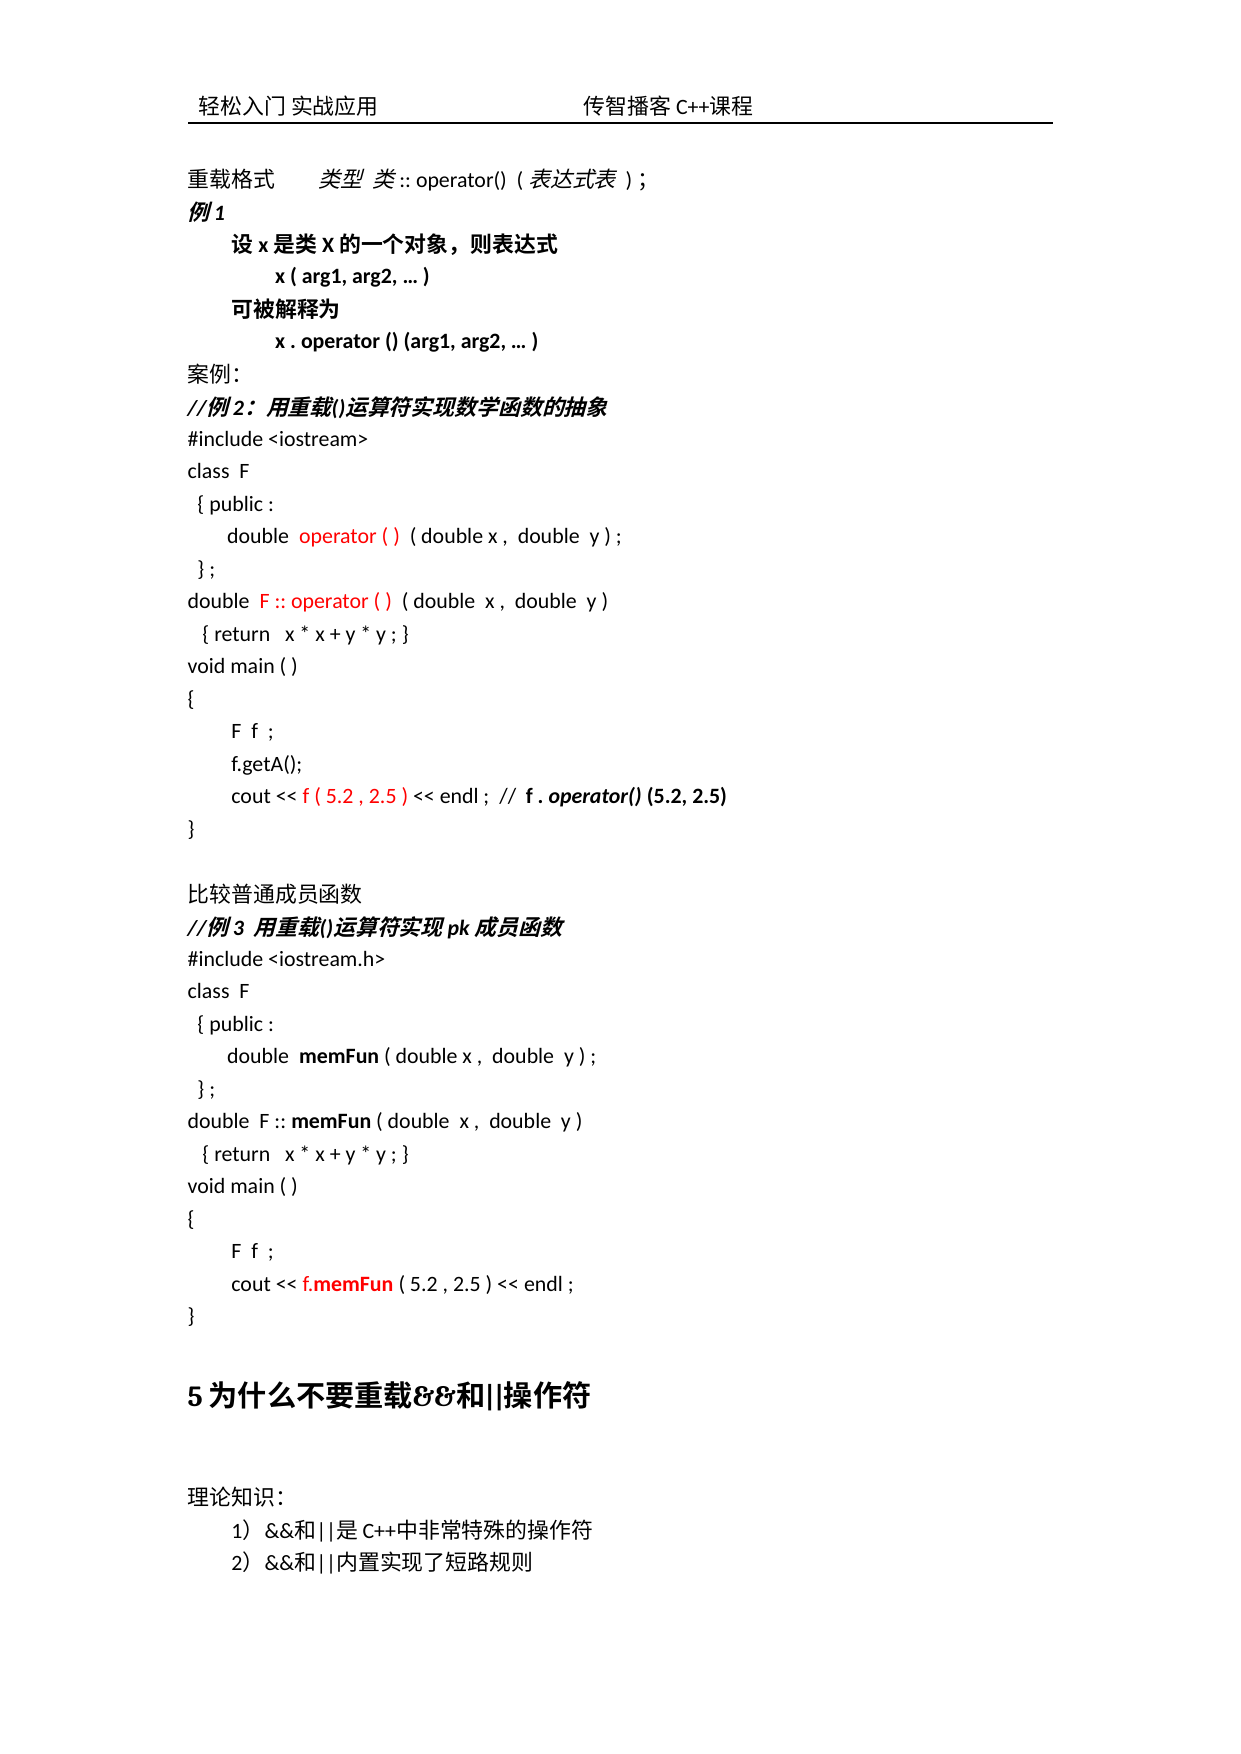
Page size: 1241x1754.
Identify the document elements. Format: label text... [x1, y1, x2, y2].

text { return x * x + y * y ; } [187, 1137, 1053, 1169]
text double F :: operator ( ) ( double x , double y ) [187, 584, 1053, 617]
text } ; [187, 1072, 1053, 1104]
text class F [187, 974, 1053, 1007]
text //例2：用重载()运算符实现数学函数的抽象 [187, 389, 1053, 422]
text } ; [187, 552, 1053, 584]
text double memFun ( double x , double y ) ; [187, 1039, 1053, 1072]
text 2）&&和||内置实现了短路规则 [187, 1545, 1053, 1577]
text 理论知识： [187, 1480, 1053, 1512]
text 重载格式 类型 类 :: operator() ( 表达式表 ) ； [187, 162, 1053, 194]
text cout << f.memFun ( 5.2 , 2.5 ) << endl ; [187, 1267, 1053, 1299]
text f.getA(); [187, 747, 1053, 779]
text { [187, 682, 1053, 714]
text double operator ( ) ( double x , double y ) ; [187, 519, 1053, 552]
text 案例： [187, 357, 1053, 389]
subtitle 5为什么不要重载&&和||操作符 [187, 1361, 1053, 1426]
text #include <iostream> [187, 422, 1053, 454]
text F f ; [187, 1234, 1053, 1267]
text { public : [187, 487, 1053, 519]
text { [187, 1202, 1053, 1234]
text #include <iostream.h> [187, 942, 1053, 974]
text 例1 [187, 194, 1053, 227]
text { return x * x + y * y ; } [187, 617, 1053, 649]
text double F :: memFun ( double x , double y ) [187, 1104, 1053, 1137]
text //例3 用重载()运算符实现 pk 成员函数 [187, 909, 1053, 942]
text 可被解释为 [187, 292, 1053, 324]
text x ( arg1, arg2, … ) [187, 259, 1053, 292]
text 1）&&和||是C++中非常特殊的操作符 [187, 1512, 1053, 1545]
text 设 x 是类 X 的一个对象，则表达式 [187, 227, 1053, 259]
text cout << f ( 5.2 , 2.5 ) << endl ; // f . operator() (5.2, 2.5) [187, 779, 1053, 812]
text F f ; [187, 714, 1053, 747]
text void main ( ) [187, 649, 1053, 682]
text void main ( ) [187, 1169, 1053, 1202]
text } [187, 812, 1053, 844]
text } [187, 1299, 1053, 1332]
text x . operator () (arg1, arg2, … ) [187, 324, 1053, 357]
text { public : [187, 1007, 1053, 1039]
text 比较普通成员函数 [187, 877, 1053, 909]
text class F [187, 454, 1053, 487]
